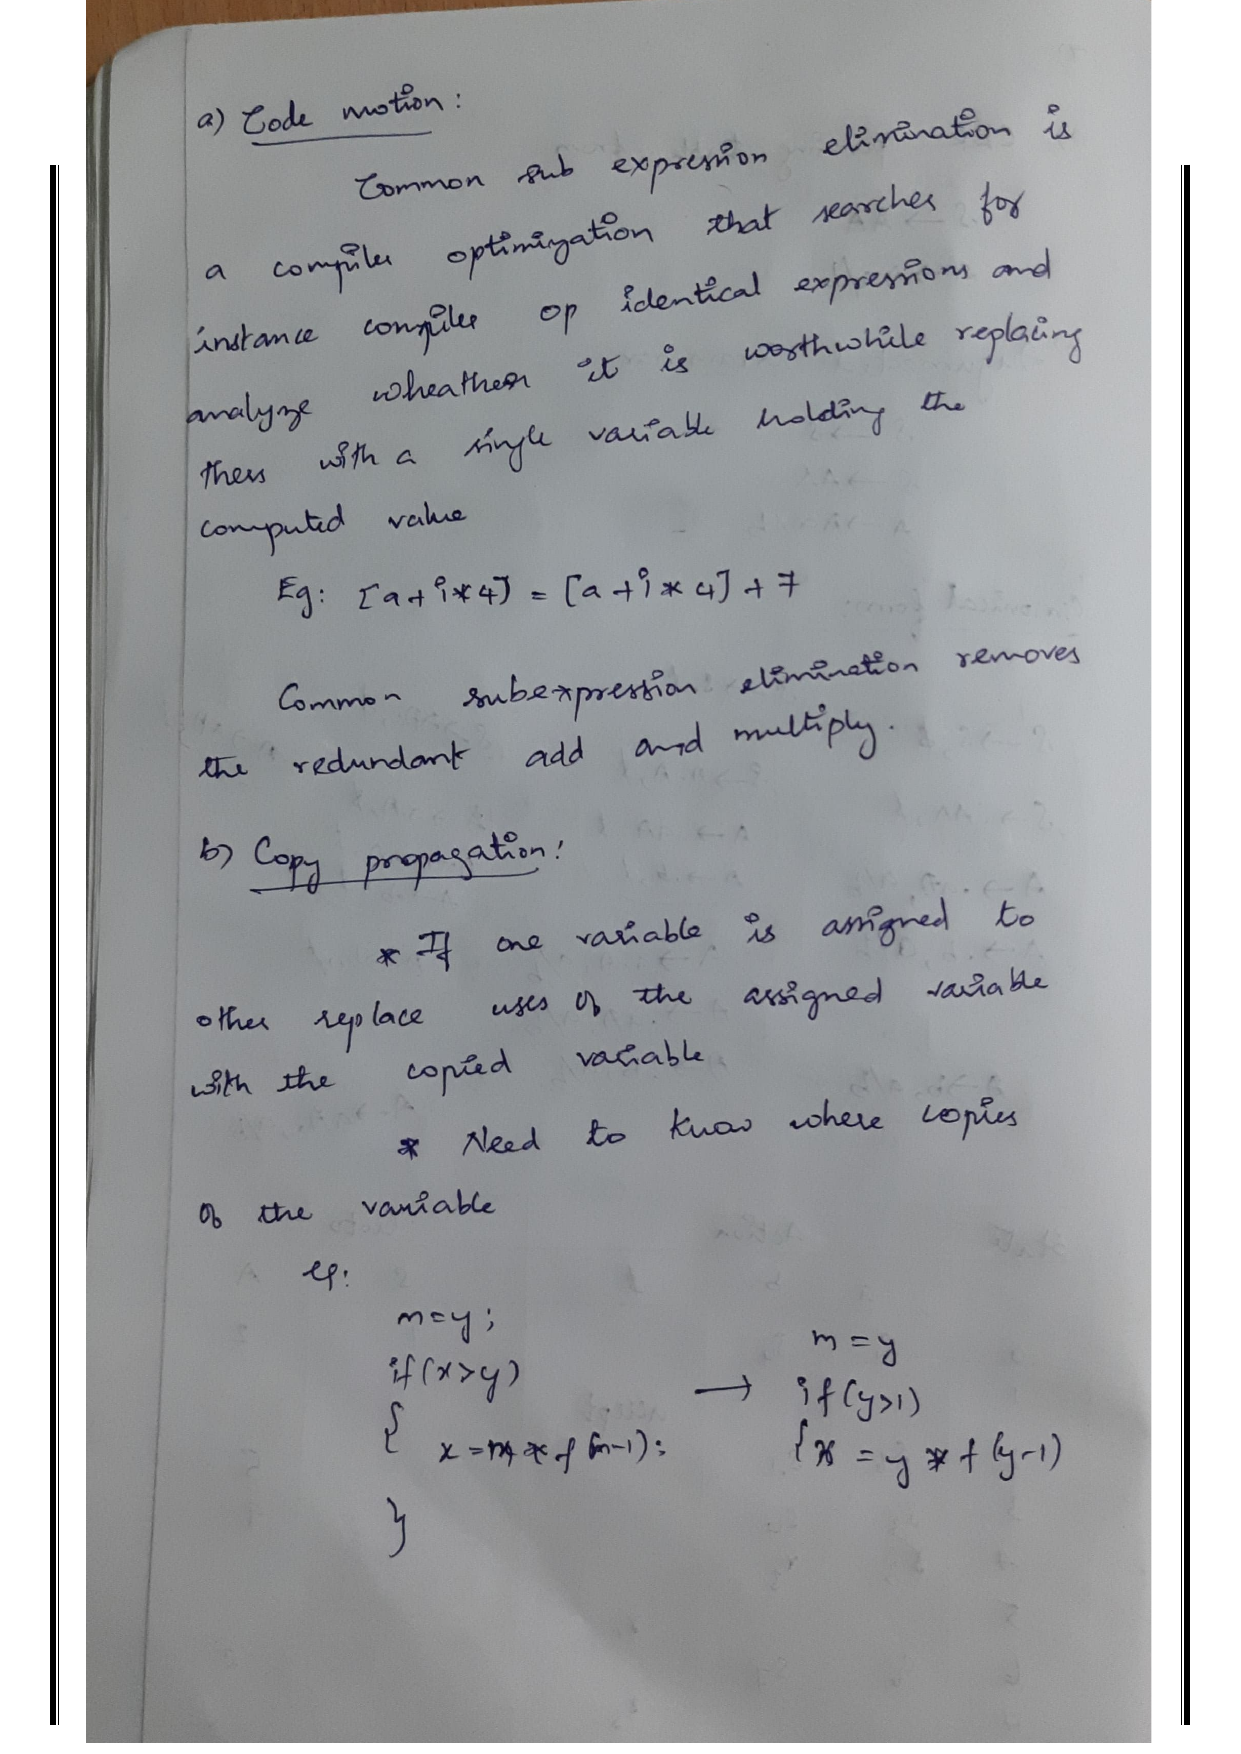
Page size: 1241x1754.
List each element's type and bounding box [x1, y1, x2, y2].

picture [86, 0, 1152, 1743]
